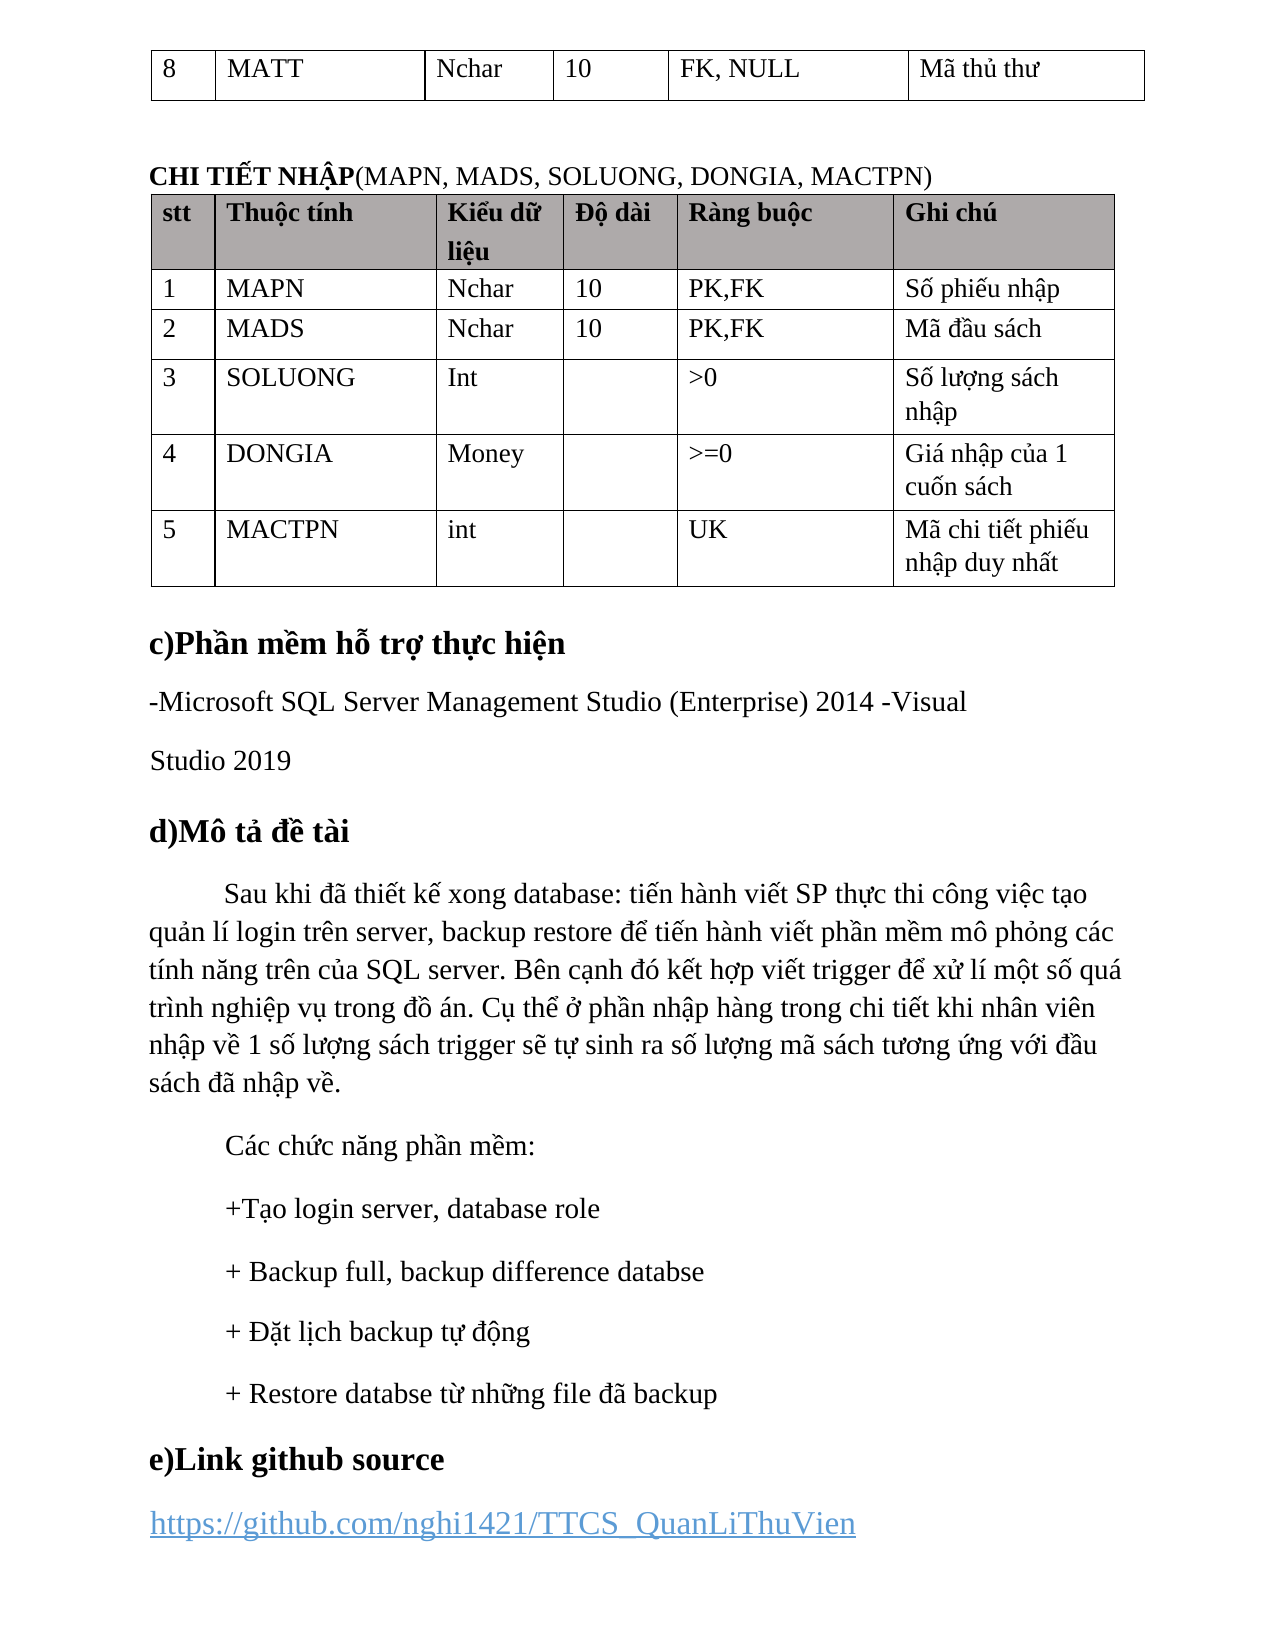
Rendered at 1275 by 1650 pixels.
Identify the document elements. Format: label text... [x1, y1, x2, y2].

table_cell Số lượng sách nhập [894, 360, 1114, 434]
table_cell SOLUONG [216, 360, 436, 434]
table_cell Số phiếu nhập [894, 270, 1114, 309]
table_cell PK,FK [678, 270, 893, 309]
subtitle c)Phần mềm hỗ trợ thực hiện [148, 623, 1144, 662]
table_cell Nchar [437, 310, 563, 358]
text CHI TIẾT NHẬP(MAPN, MADS, SOLUONG, DONGIA, MACTPN) [148, 160, 1138, 191]
table_cell 1 [152, 270, 214, 309]
text + Restore databse từ những file đã backup [225, 1376, 1126, 1409]
table_cell Nchar [437, 270, 563, 309]
table_cell int [437, 511, 563, 586]
text Sau khi đã thiết kế xong database: tiến hành viết SP thực thi công việc tạo quản lí login trên server, backup restore để tiến hành viết phần mềm mô phỏng các tính năng trên của SQL server. Bên cạnh đó kết hợp viết trigger để xử lí một số quá trình nghiệp vụ trong đồ án. Cụ thể ở phần nhập hàng trong chi tiết khi nhân viên nhập về 1 số lượng sách trigger sẽ tự sinh ra số lượng mã sách tương ứng với đầu sách đã nhập về. [148, 876, 1126, 1099]
table_cell Int [437, 360, 563, 434]
table_cell >0 [678, 360, 893, 434]
text https://github.com/nghi1421/TTCS_QuanLiThuVien [150, 1503, 1192, 1542]
text Các chức năng phần mềm: [225, 1128, 1126, 1162]
table_cell 8 [152, 51, 215, 99]
table_header Độ dài [564, 195, 677, 269]
table_cell MATT [216, 51, 424, 99]
table_header stt [152, 195, 214, 269]
table_cell DONGIA [216, 435, 436, 510]
table_cell MACTPN [216, 511, 436, 586]
table_cell UK [678, 511, 893, 586]
table_cell 4 [152, 435, 214, 510]
table_cell Mã đầu sách [894, 310, 1114, 358]
table_cell Nchar [426, 51, 553, 99]
text + Backup full, backup difference databse [225, 1254, 1126, 1288]
subtitle d)Mô tả đề tài [148, 812, 1144, 850]
text -Microsoft SQL Server Management Studio (Enterprise) 2014 -Visual Studio 2019 [148, 684, 969, 776]
table_cell PK,FK [678, 310, 893, 358]
table_cell MADS [216, 310, 436, 358]
table_header Ràng buộc [678, 195, 893, 269]
text e)Link github source [148, 1439, 1192, 1477]
table_cell 3 [152, 360, 214, 434]
text + Đặt lịch backup tự động [225, 1314, 1126, 1347]
table_cell 2 [152, 310, 214, 358]
table_cell FK, NULL [669, 51, 908, 99]
table_cell [564, 511, 677, 586]
table_cell [564, 435, 677, 510]
table_header Kiểu dữ liệu [437, 195, 563, 269]
table_cell Giá nhập của 1 cuốn sách [894, 435, 1114, 510]
table_header Ghi chú [894, 195, 1114, 269]
table_cell >=0 [678, 435, 893, 510]
table_cell MAPN [216, 270, 436, 309]
table_cell 10 [554, 51, 668, 99]
table_header Thuộc tính [216, 195, 436, 269]
table_cell 10 [564, 270, 677, 309]
text +Tạo login server, database role [225, 1191, 1126, 1225]
table_cell Mã chi tiết phiếu nhập duy nhất [894, 511, 1114, 586]
table_cell [564, 360, 677, 434]
table_cell Money [437, 435, 563, 510]
table_cell 5 [152, 511, 214, 586]
table_cell 10 [564, 310, 677, 358]
table_cell Mã thủ thư [909, 51, 1144, 99]
